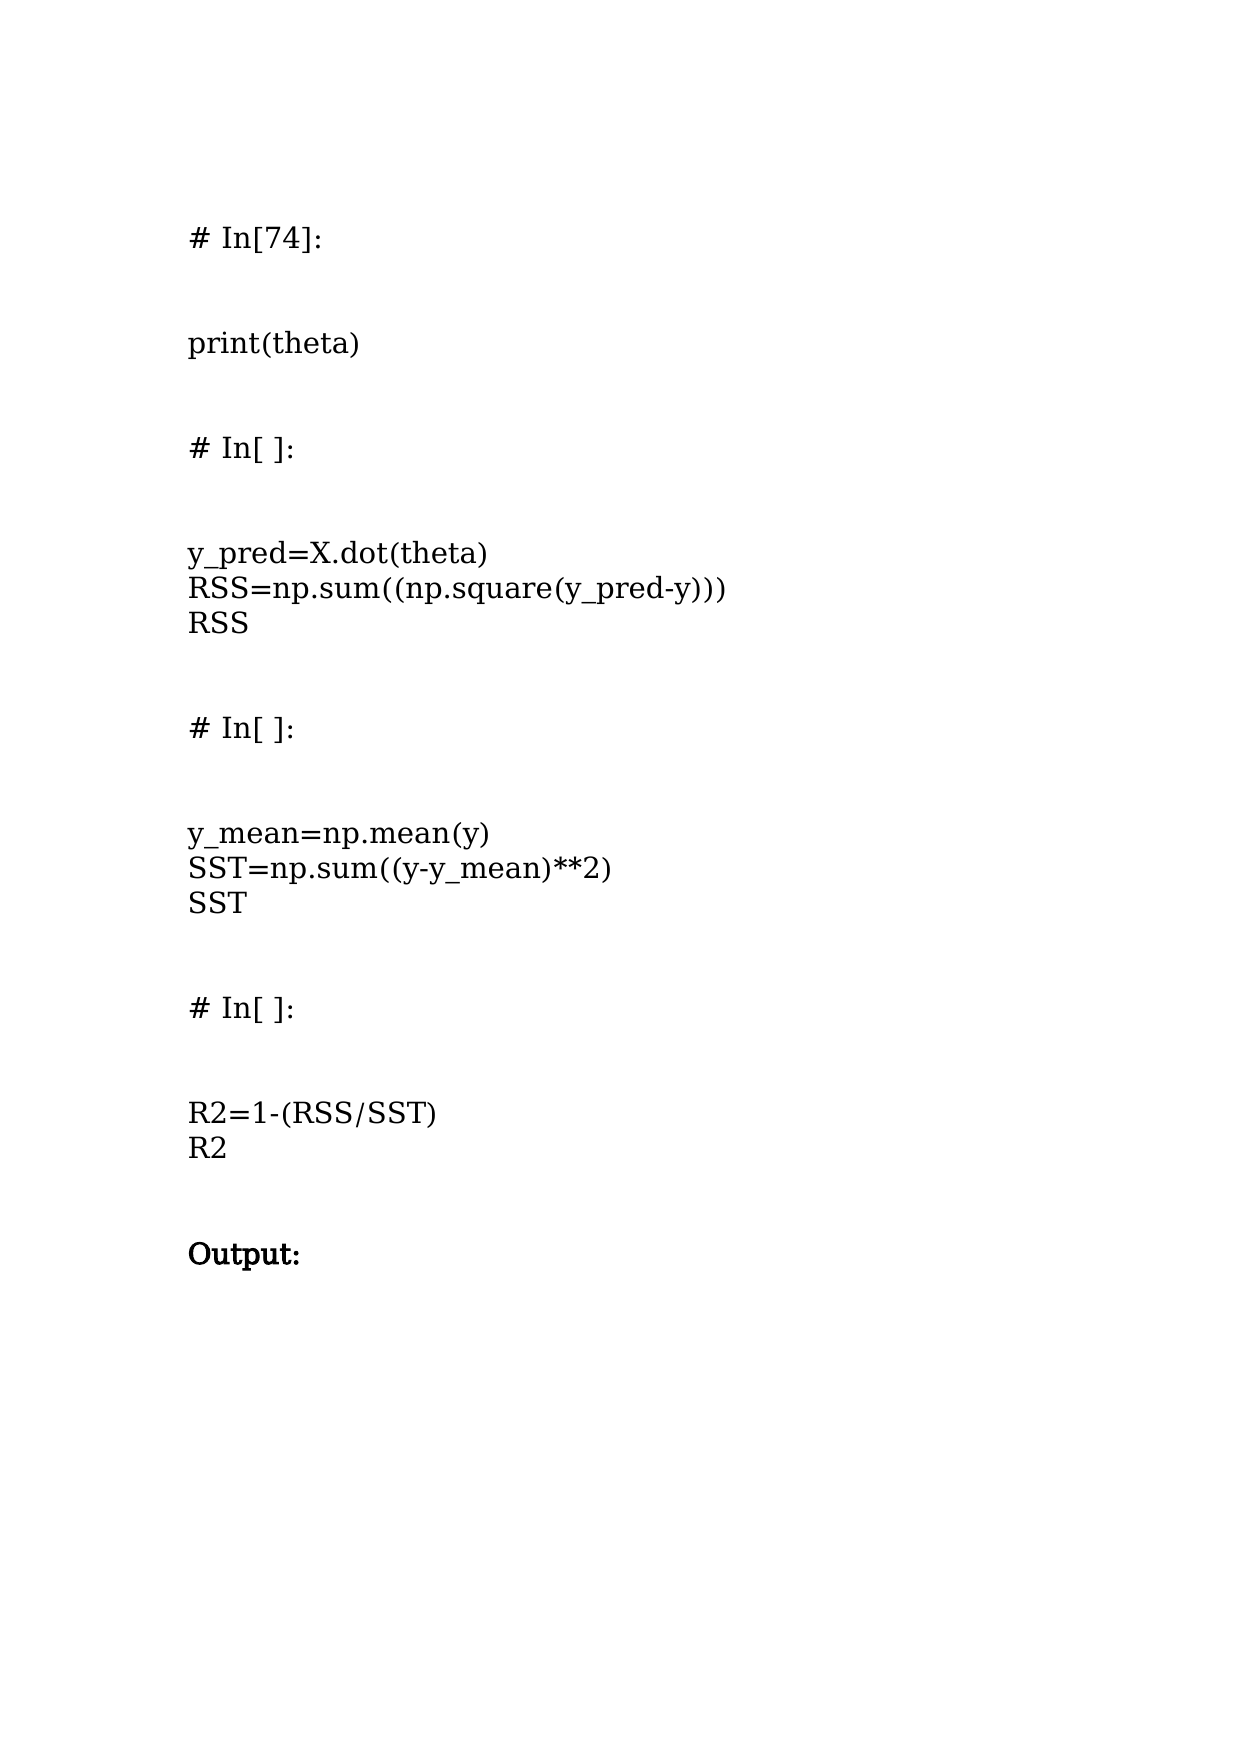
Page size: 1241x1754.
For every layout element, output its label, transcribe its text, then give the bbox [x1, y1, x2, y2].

text print(theta) [187, 325, 1053, 360]
text # In[ ]: [187, 710, 1053, 745]
text Output: [187, 1235, 1053, 1270]
text y_mean=np.mean(y) [187, 815, 1053, 850]
text y_pred=X.dot(theta) [187, 535, 1053, 570]
text RSS=np.sum((np.square(y_pred-y))) [187, 570, 1053, 605]
text SST [187, 885, 1053, 920]
text RSS [187, 605, 1053, 640]
text # In[ ]: [187, 430, 1053, 465]
text R2=1-(RSS/SST) [187, 1095, 1053, 1130]
text SST=np.sum((y-y_mean)**2) [187, 850, 1053, 885]
text R2 [187, 1130, 1053, 1165]
text # In[74]: [187, 220, 1053, 255]
text # In[ ]: [187, 990, 1053, 1025]
